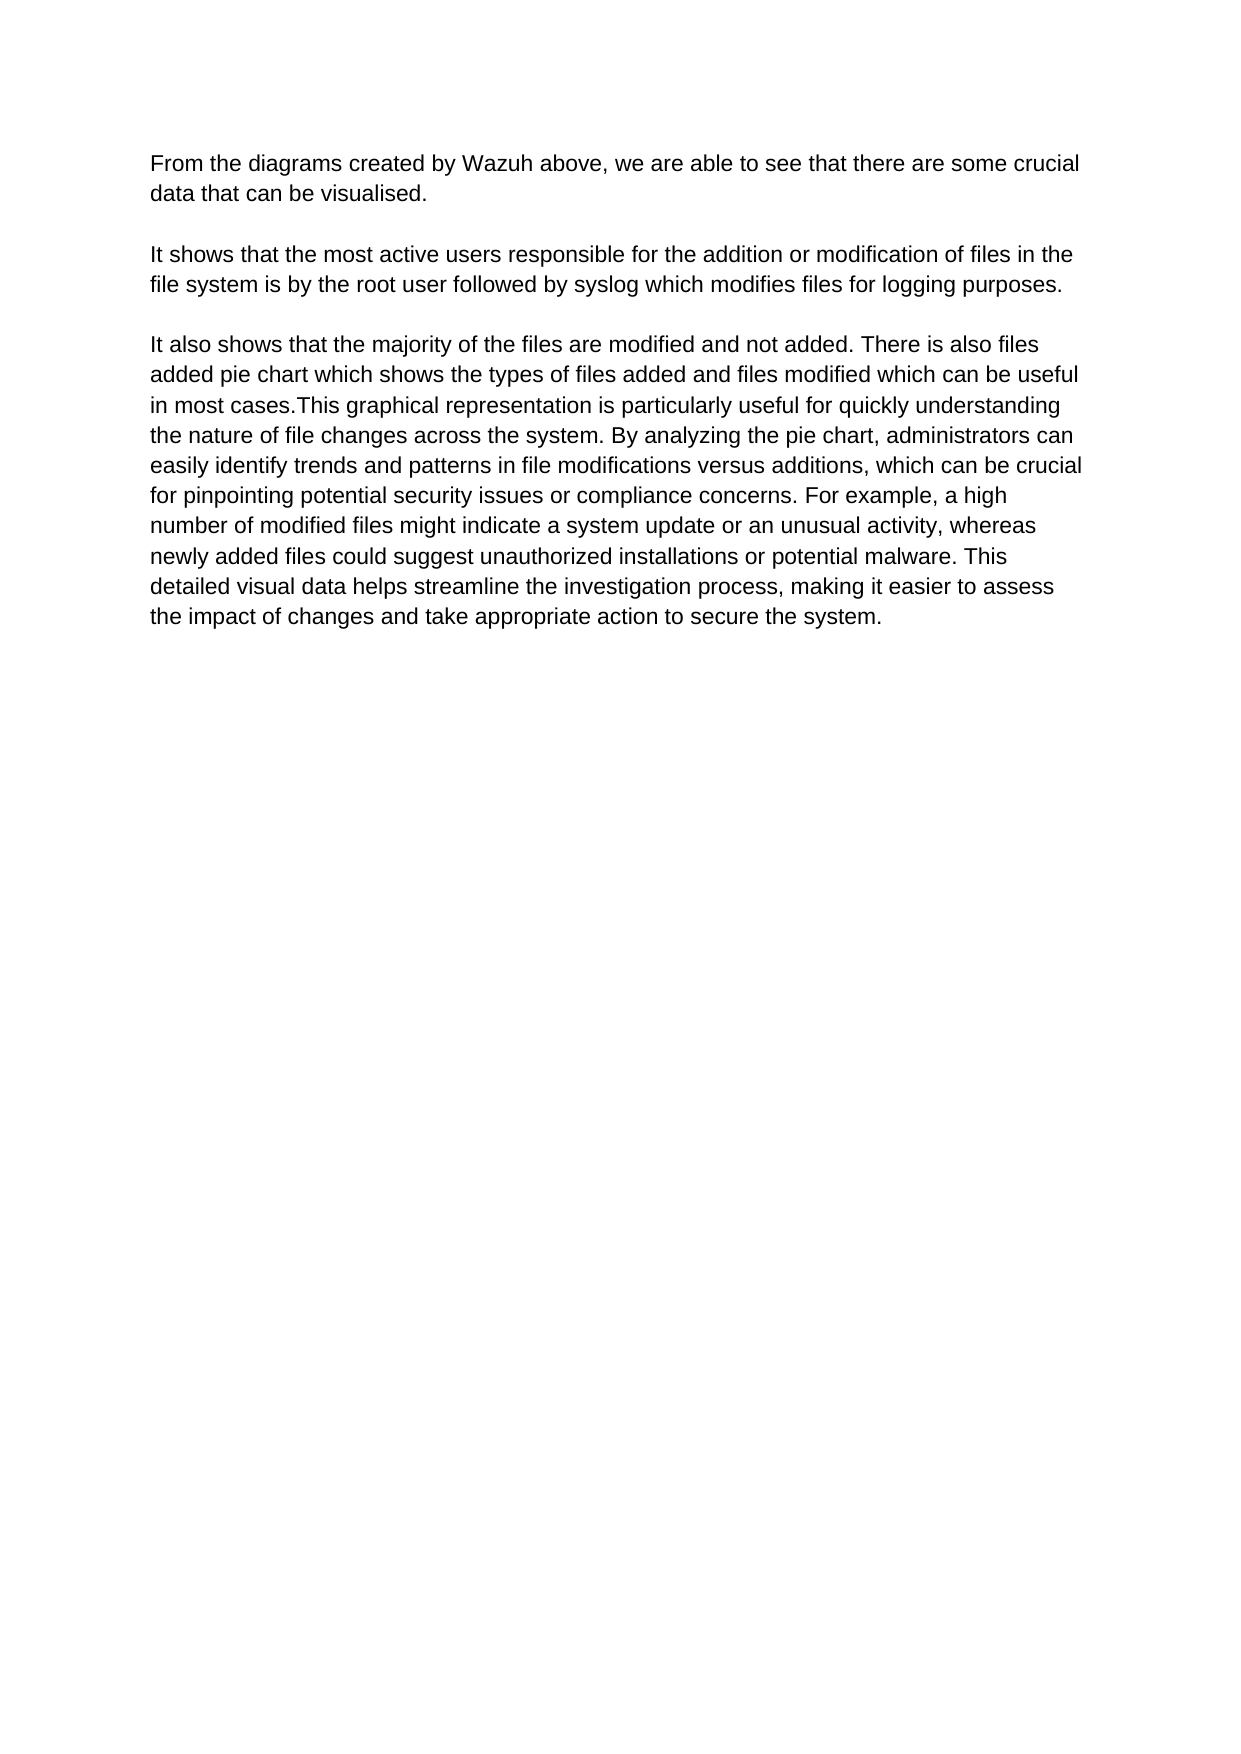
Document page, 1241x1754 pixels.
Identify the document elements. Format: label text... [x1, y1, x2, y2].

text It also shows that the majority of the files are modified and not added. There is also files added pie chart which shows the types of files added and files modified which can be useful in most cases.This graphical representation is particularly useful for quickly understanding the nature of file changes across the system. By analyzing the pie chart, administrators can easily identify trends and patterns in file modifications versus additions, which can be crucial for pinpointing potential security issues or compliance concerns. For example, a high number of modified files might indicate a system update or an unusual activity, whereas newly added files could suggest unauthorized installations or potential malware. This detailed visual data helps streamline the investigation process, making it easier to assess the impact of changes and take appropriate action to secure the system. [150, 331, 1090, 629]
text From the diagrams created by Wazuh above, we are able to see that there are some crucial data that can be visualised. [150, 150, 1090, 207]
text It shows that the most active users responsible for the addition or modification of files in the file system is by the root user followed by syslog which modifies files for logging purposes. [150, 241, 1090, 297]
